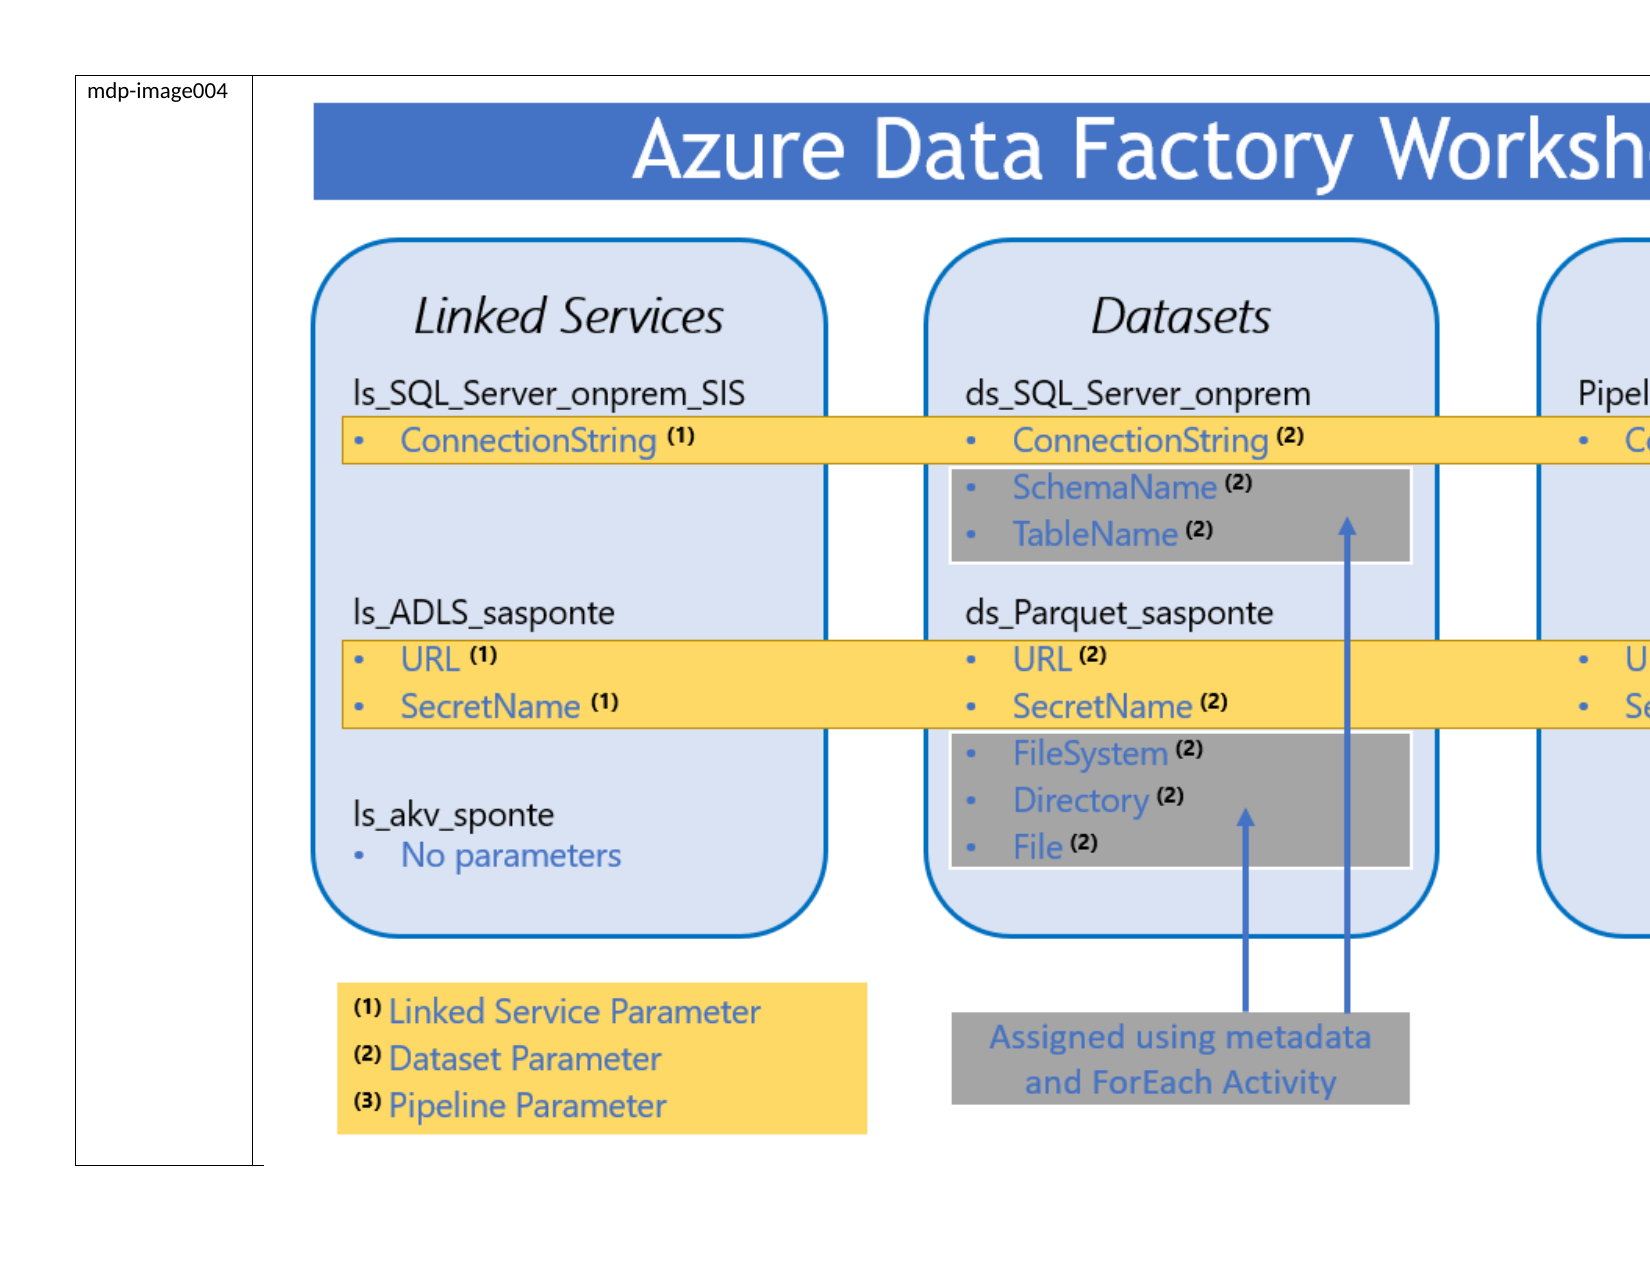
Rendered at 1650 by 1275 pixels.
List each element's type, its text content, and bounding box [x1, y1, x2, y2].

picture [264, 76, 1650, 1166]
table_cell mdp-image004 [76, 76, 252, 1165]
table_cell [253, 76, 264, 1165]
